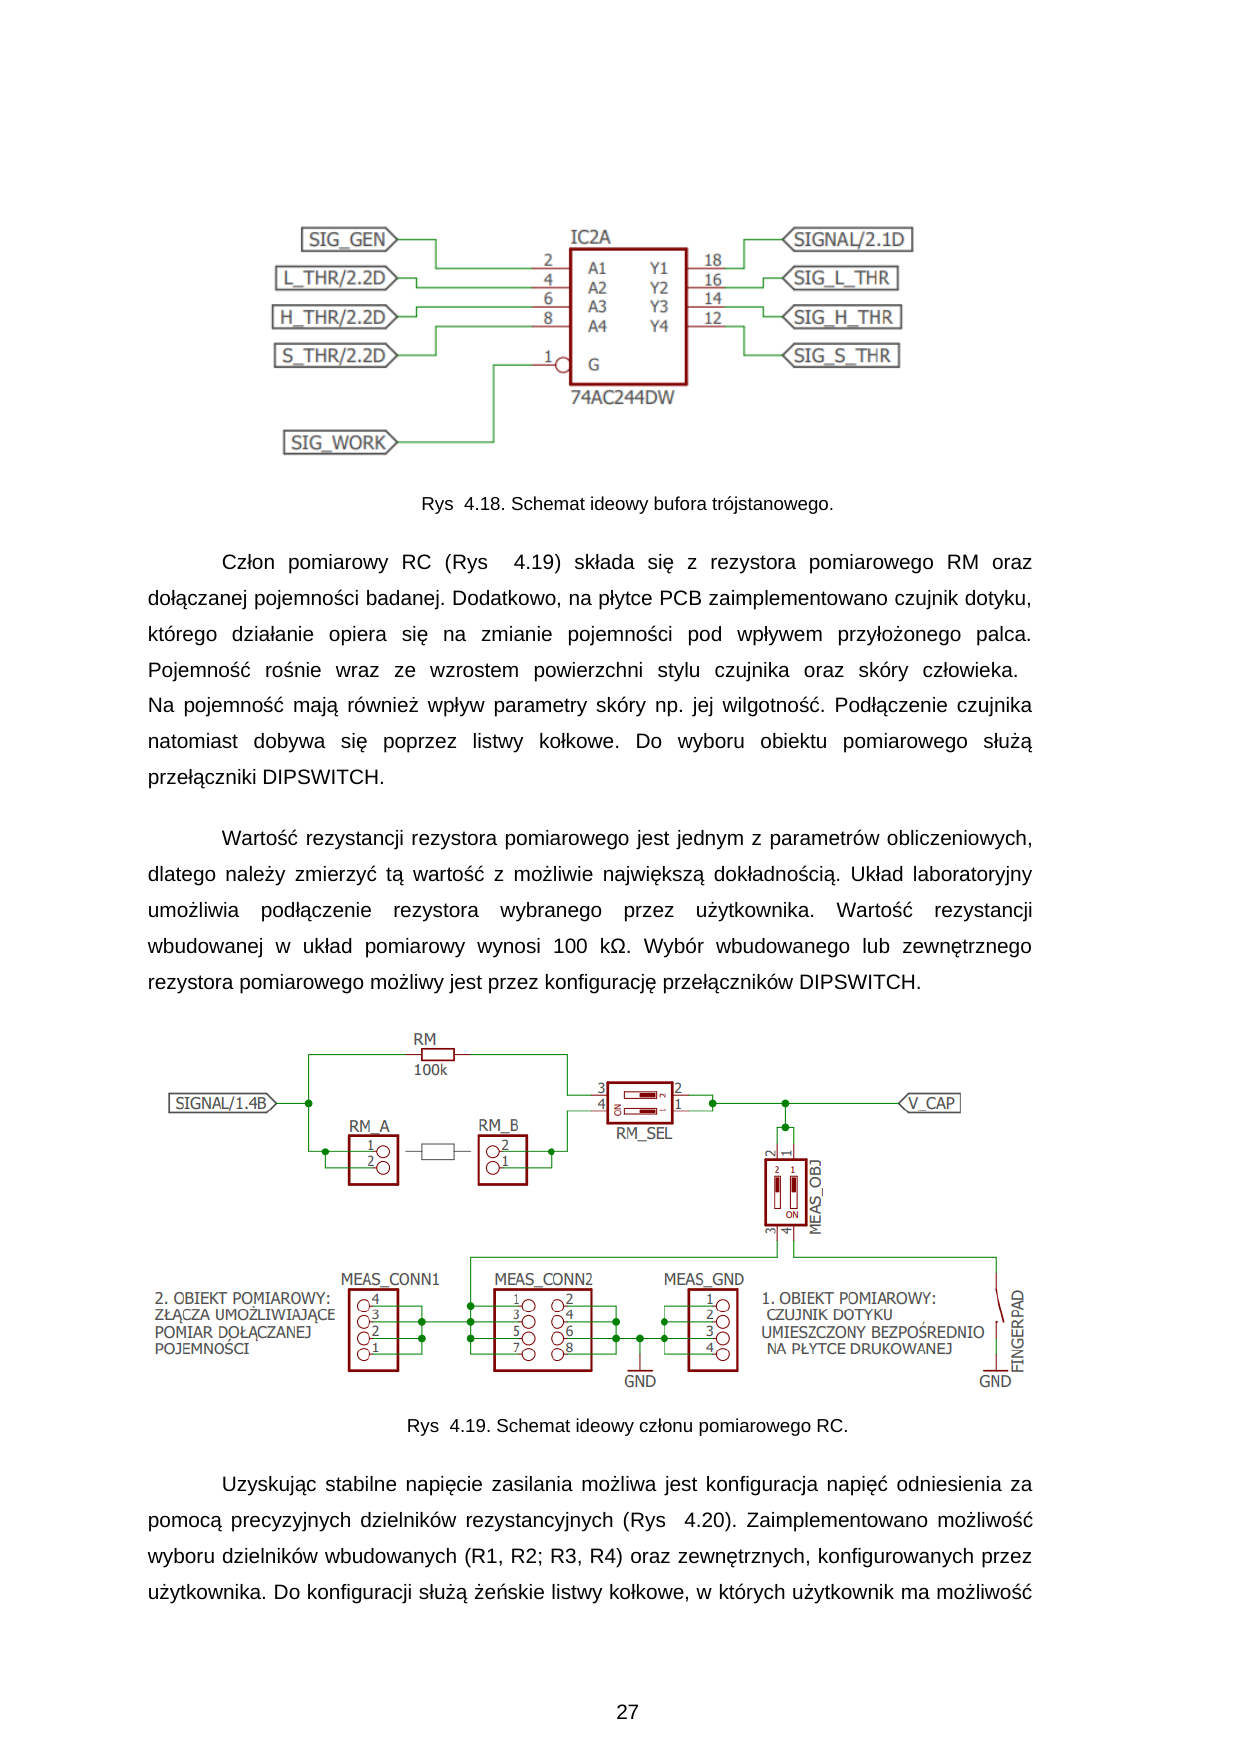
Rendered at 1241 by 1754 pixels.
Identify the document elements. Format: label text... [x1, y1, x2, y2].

picture [257, 209, 924, 468]
text Wartość rezystancji rezystora pomiarowego jest jednym z parametrów obliczeniowych, dlatego należy zmierzyć tą wartość z możliwie największą dokładnością. Układ laboratoryjny umożliwia podłączenie rezystora wybranego przez użytkownika. Wartość rezystancji wbudowanej w układ pomiarowy wynosi 100 kΩ. Wybór wbudowanego lub zewnętrznego rezystora pomiarowego możliwy jest przez konfigurację przełączników DIPSWITCH. [148, 826, 1033, 994]
picture [147, 1030, 1034, 1391]
